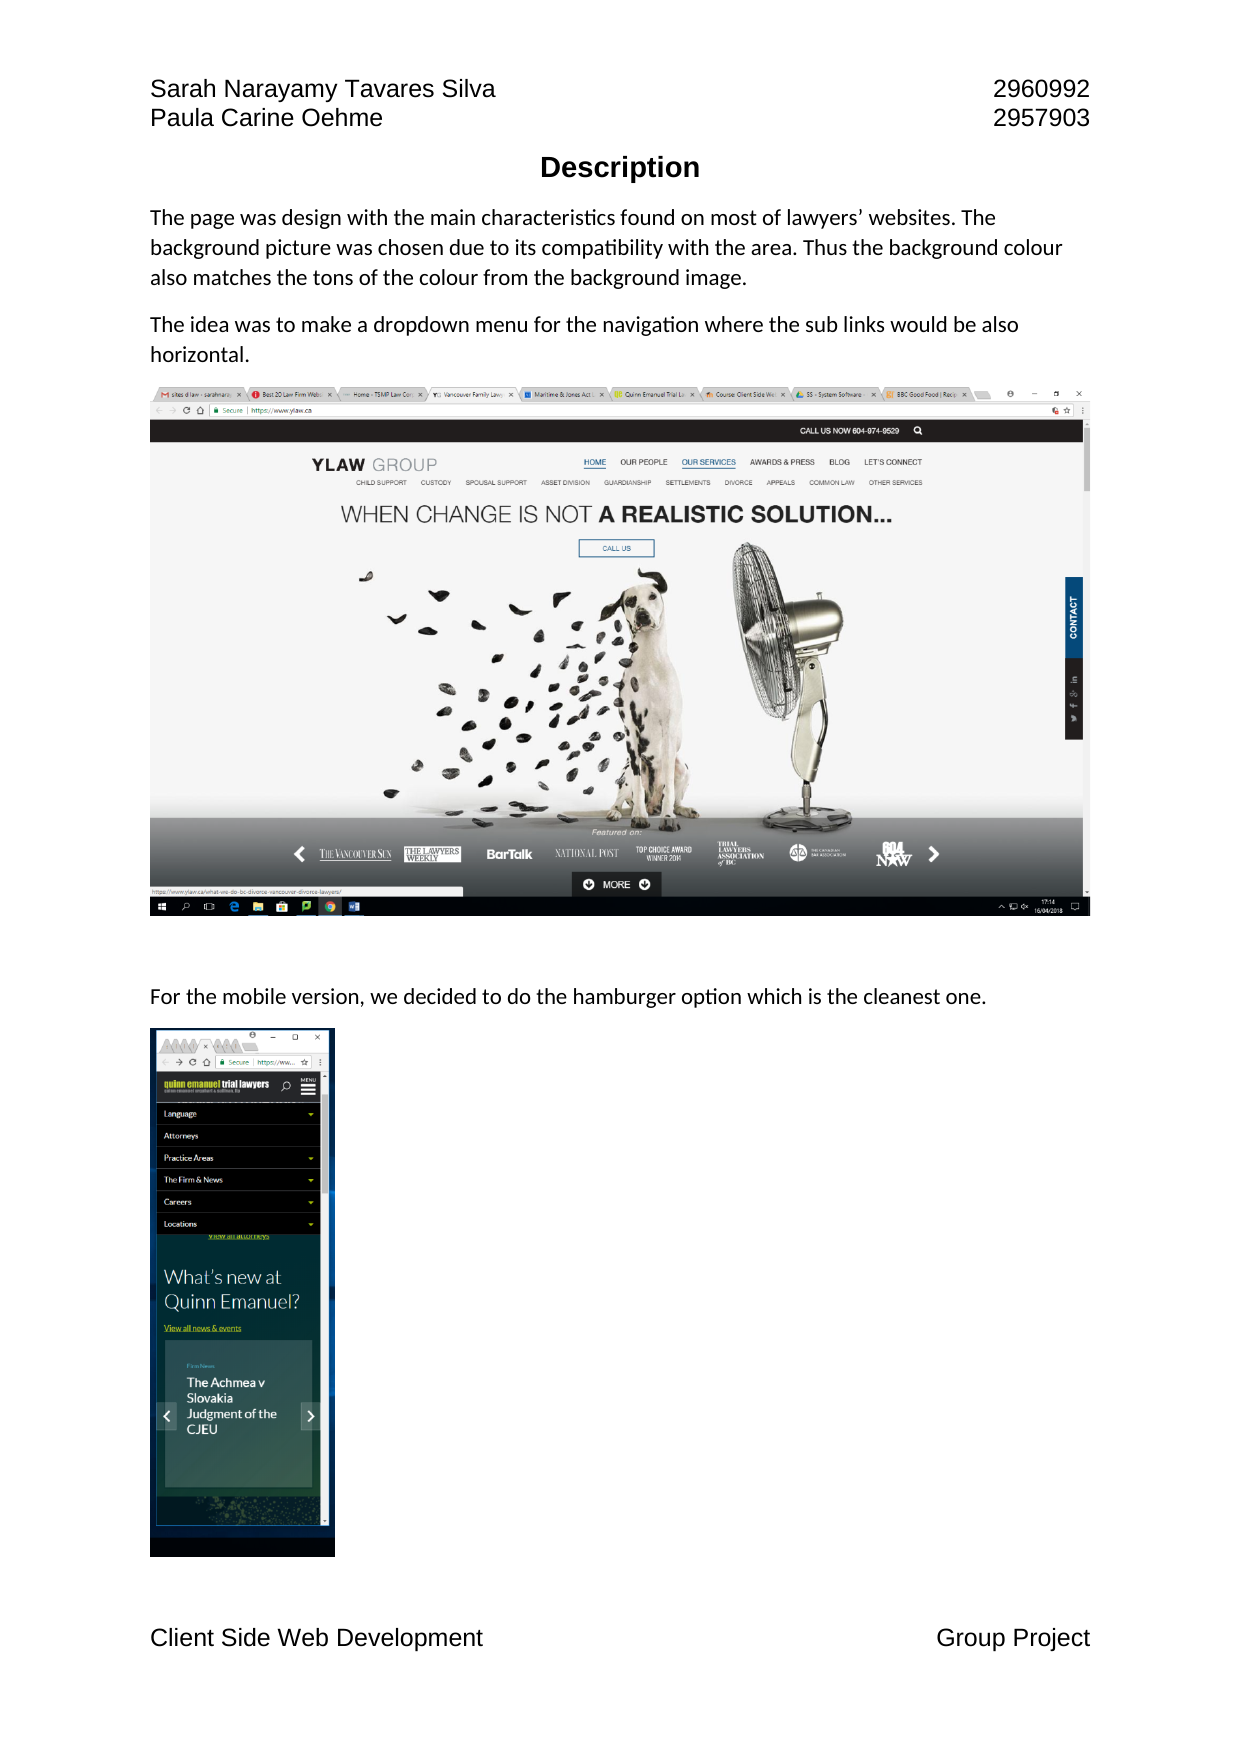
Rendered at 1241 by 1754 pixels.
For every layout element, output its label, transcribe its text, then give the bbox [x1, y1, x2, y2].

picture [150, 387, 1091, 916]
text The page was design with the main characteristics found on most of lawyers’ websites. The background picture was chosen due to its compatibility with the area. Thus the background colour also matches the tons of the colour from the background image. [150, 203, 1090, 291]
text For the mobile version, we decided to do the hamburger option which is the cleanest one. [150, 982, 1090, 1010]
text The idea was to make a dropdown menu for the navigation where the sub links would be also horizontal. [150, 310, 1090, 368]
text Description [150, 150, 1090, 183]
picture [150, 1028, 335, 1557]
